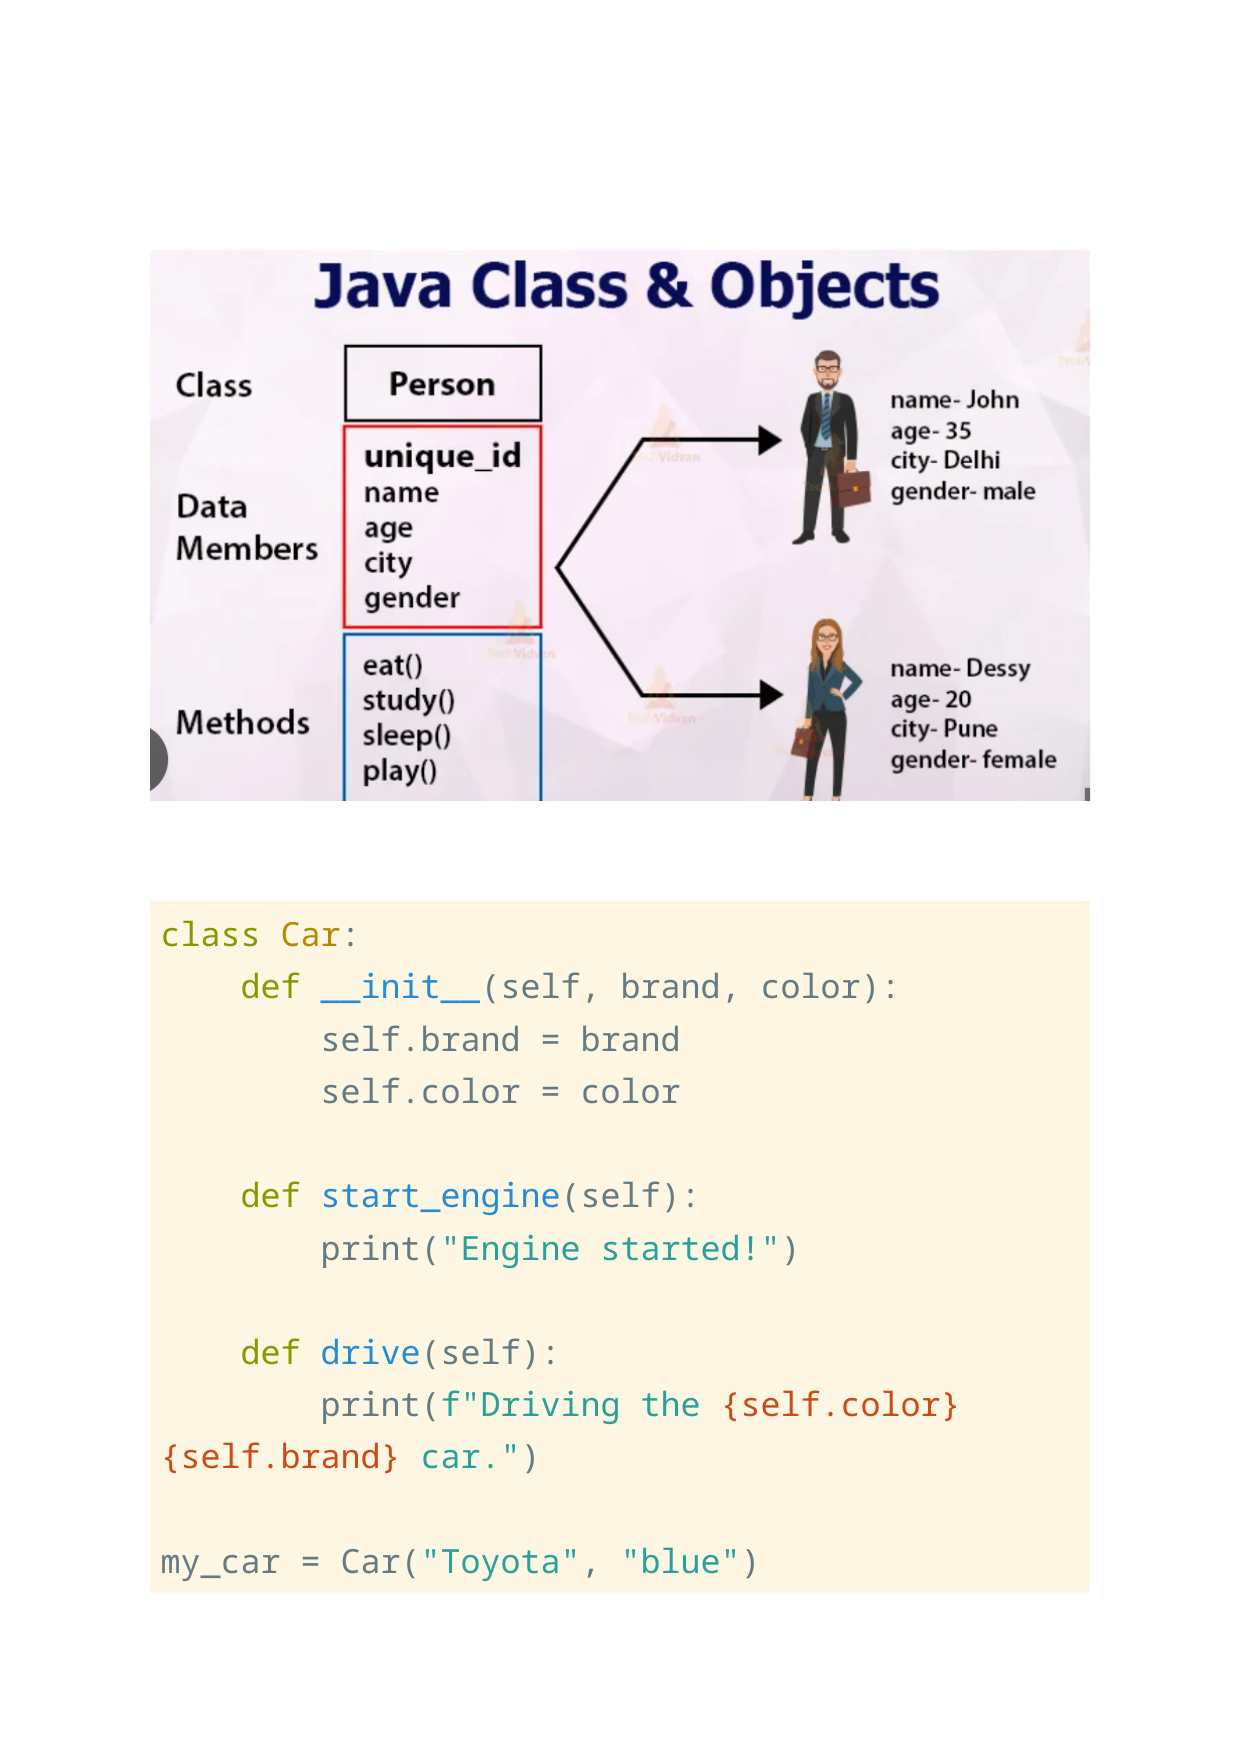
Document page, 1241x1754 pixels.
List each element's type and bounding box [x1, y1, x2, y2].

picture [150, 250, 1091, 801]
table_header [150, 901, 1090, 1593]
